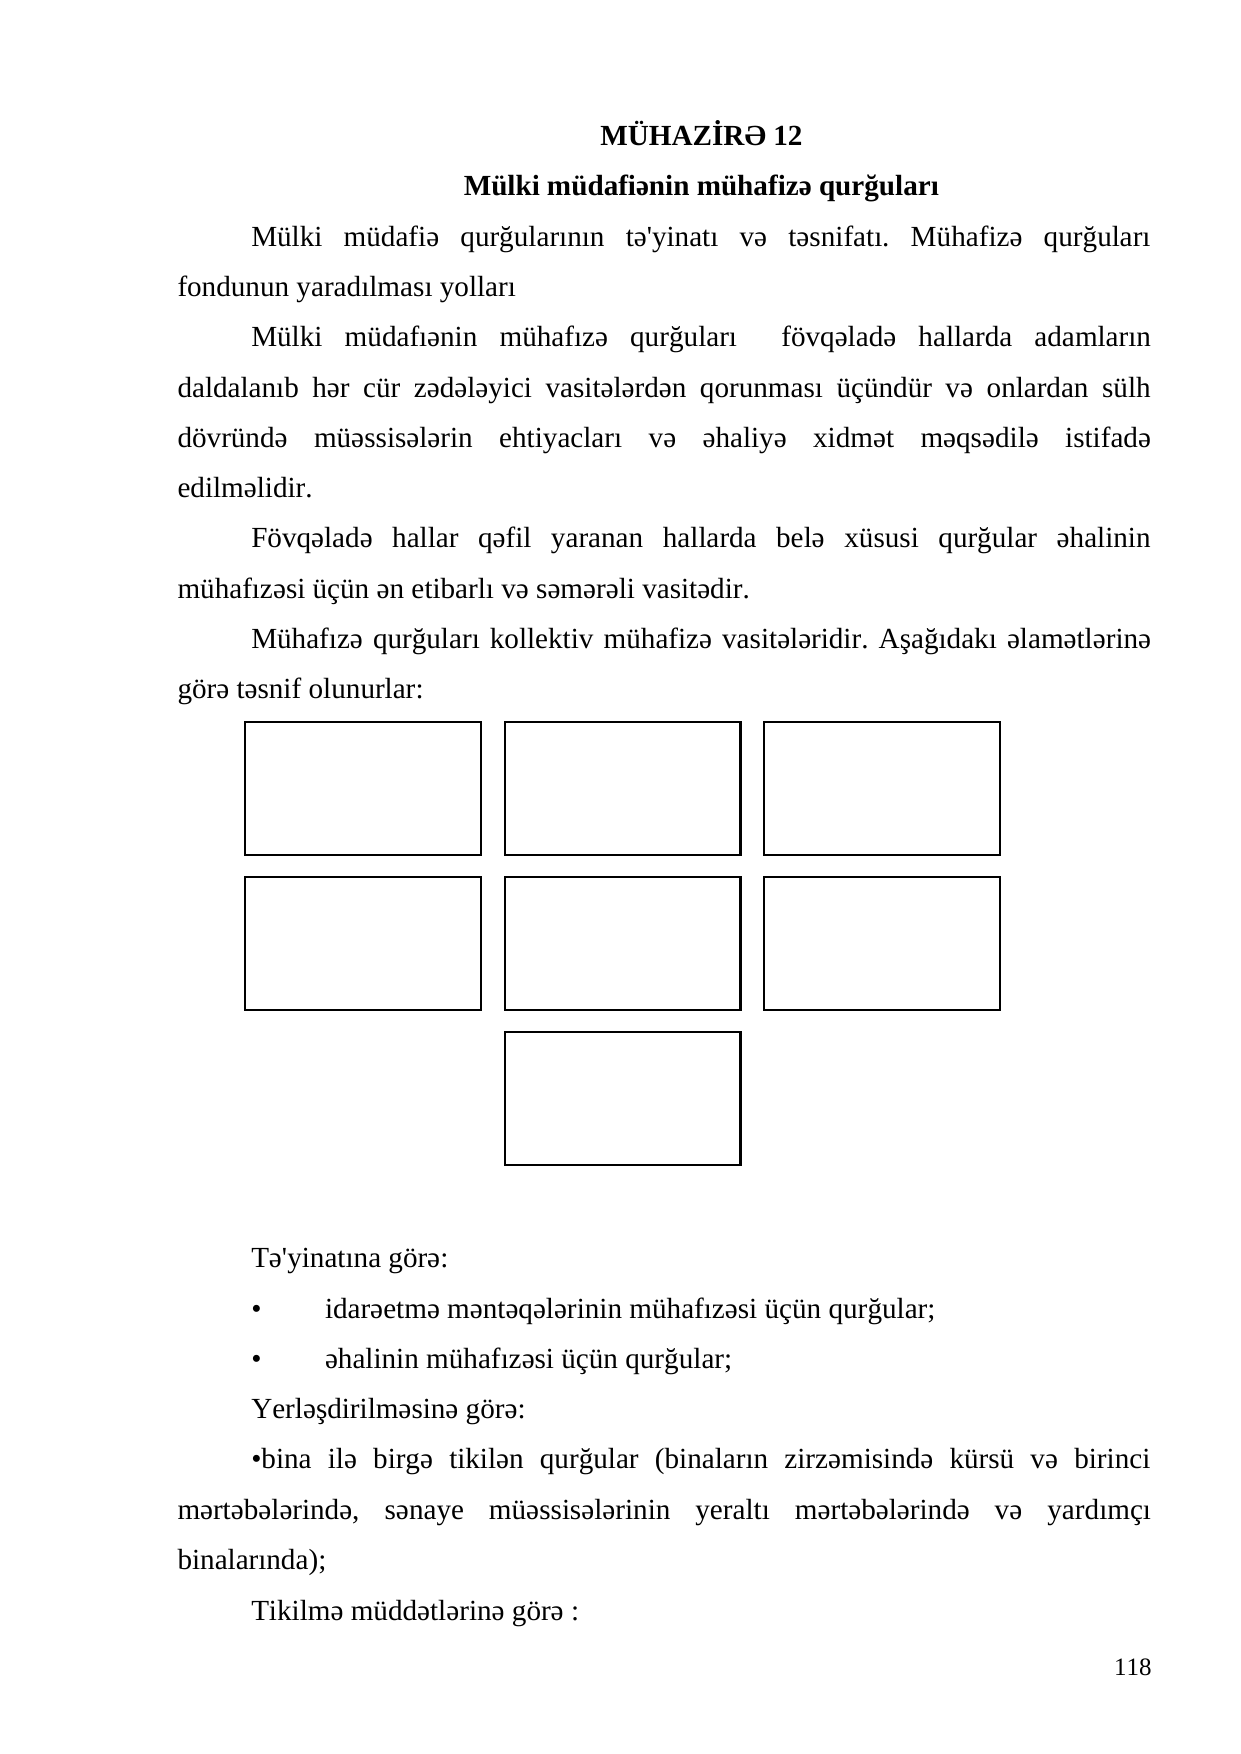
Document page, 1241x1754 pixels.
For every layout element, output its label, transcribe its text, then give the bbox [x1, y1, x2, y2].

text Tə'yinatına görə: [177, 1240, 1152, 1274]
text Mühafızə qurğuları kollektiv mühafizə vasitələridir. Aşağıdakı əlamətlərinə görə təsnif olunurlar: [177, 621, 1152, 705]
text Mülki müdafiə qurğularının tə'yinatı və təsnifatı. Mühafizə qurğuları fondunun yaradılması yolları [177, 219, 1152, 303]
text Mülki müdafiənin mühafizə qurğuları [177, 168, 1152, 202]
text Tikilmə müddətlərinə görə : [177, 1593, 1152, 1626]
text Mülki müdafıənin mühafızə qurğuları fövqəladə hallarda adamların daldalanıb hər cür zədələyici vasitələrdən qorunması üçündür və onlardan sülh dövründə müəssisələrin ehtiyacları və əhaliyə xidmət məqsədilə istifadə edilməlidir. [177, 319, 1152, 504]
text •bina ilə birgə tikilən qurğular (binaların zirzəmisində kürsü və birinci mərtəbələrində, sənaye müəssisələrinin yeraltı mərtəbələrində və yardımçı binalarında); [177, 1442, 1152, 1576]
text Fövqəladə hallar qəfil yaranan hallarda belə xüsusi qurğular əhalinin mühafızəsi üçün ən etibarlı və səmərəli vasitədir. [177, 521, 1152, 604]
text • idarəetmə məntəqələrinin mühafızəsi üçün qurğular; [177, 1291, 1152, 1324]
text MÜHAZİRƏ 12 [177, 118, 1152, 152]
text • əhalinin mühafızəsi üçün qurğular; [177, 1341, 1152, 1374]
text Yerləşdirilməsinə görə: [177, 1391, 1152, 1425]
